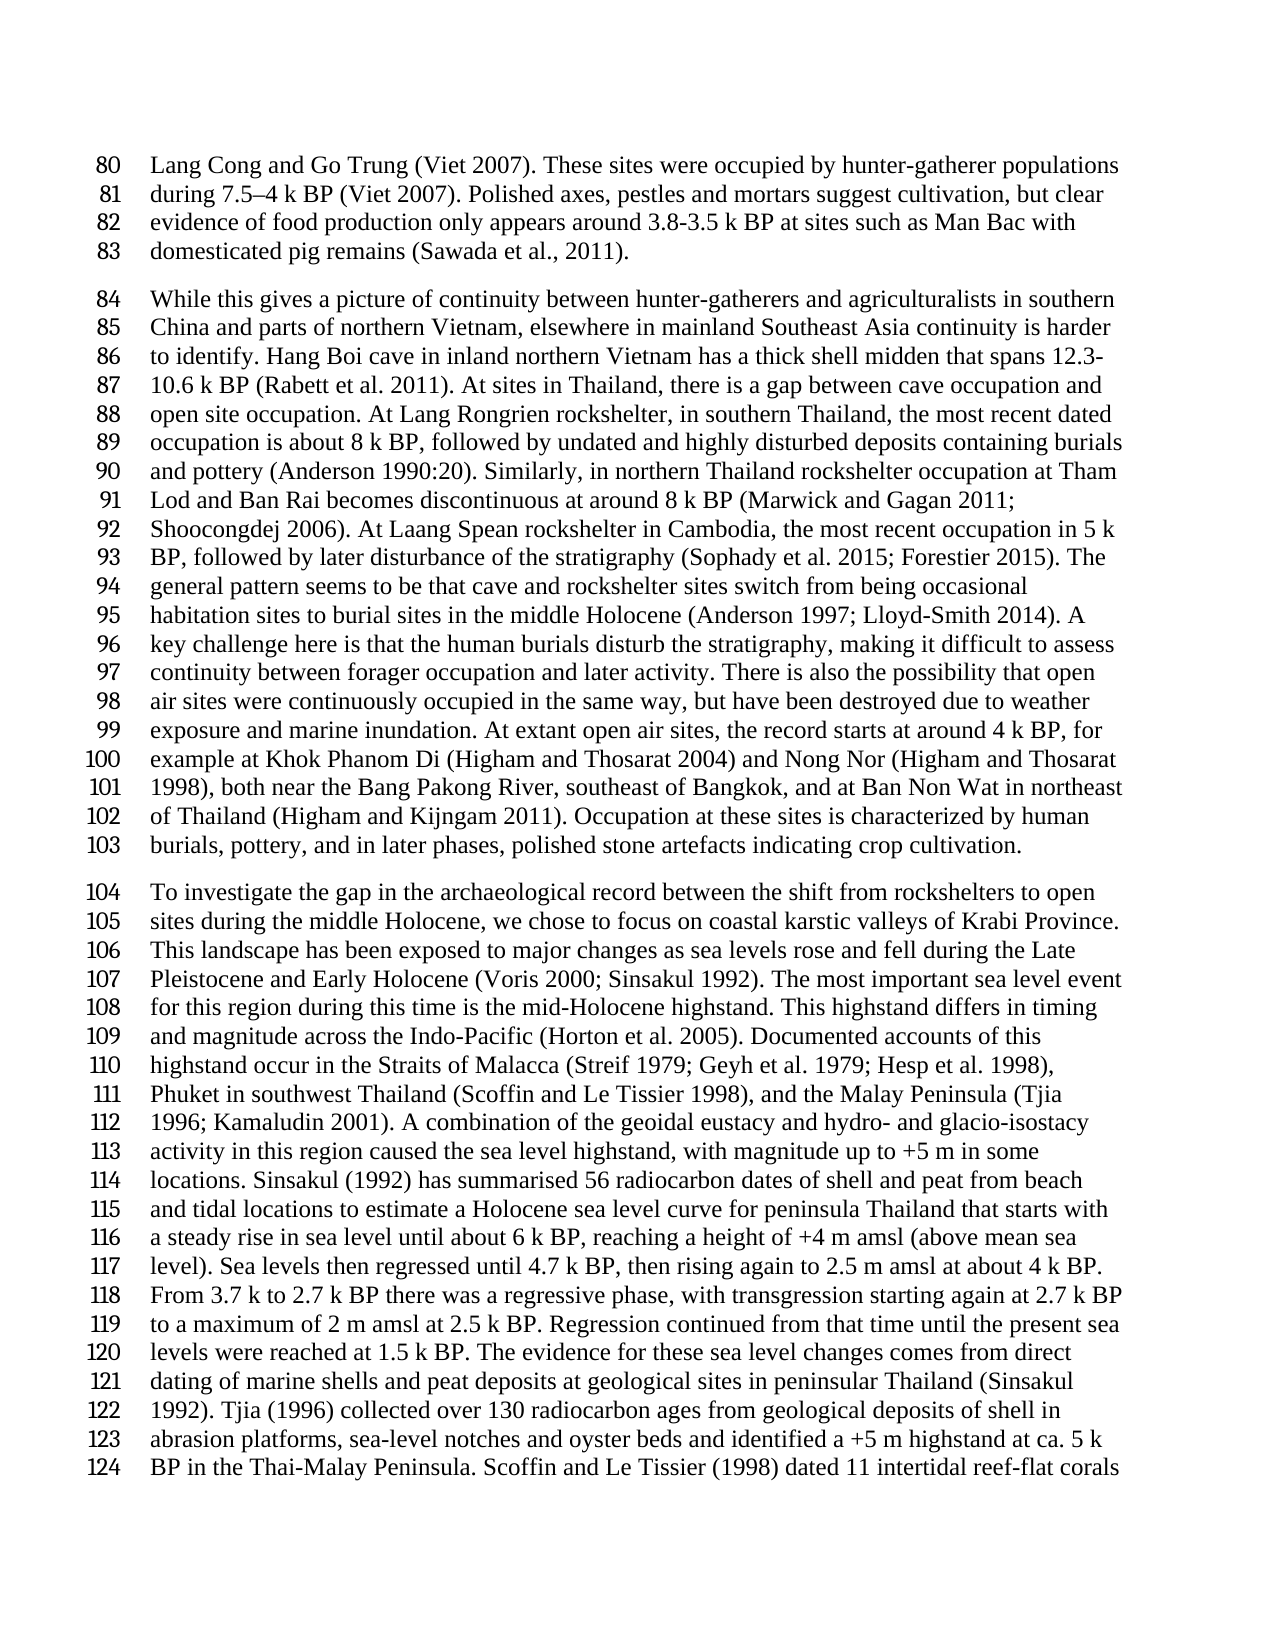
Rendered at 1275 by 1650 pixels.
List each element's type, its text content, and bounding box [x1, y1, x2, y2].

text While this gives a picture of continuity between hunter-gatherers and agriculturalists in southern China and parts of northern Vietnam, elsewhere in mainland Southeast Asia continuity is harder to identify. Hang Boi cave in inland northern Vietnam has a thick shell midden that spans 12.3-10.6 k BP (Rabett et al. 2011). At sites in Thailand, there is a gap between cave occupation and open site occupation. At Lang Rongrien rockshelter, in southern Thailand, the most recent dated occupation is about 8 k BP, followed by undated and highly disturbed deposits containing burials and pottery (Anderson 1990:20). Similarly, in northern Thailand rockshelter occupation at Tham Lod and Ban Rai becomes discontinuous at around 8 k BP (Marwick and Gagan 2011; Shoocongdej 2006). At Laang Spean rockshelter in Cambodia, the most recent occupation in 5 k BP, followed by later disturbance of the stratigraphy (Sophady et al. 2015; Forestier 2015). The general pattern seems to be that cave and rockshelter sites switch from being occasional habitation sites to burial sites in the middle Holocene (Anderson 1997; Lloyd-Smith 2014). A key challenge here is that the human burials disturb the stratigraphy, making it difficult to assess continuity between forager occupation and later activity. There is also the possibility that open air sites were continuously occupied in the same way, but have been destroyed due to weather exposure and marine inundation. At extant open air sites, the record starts at around 4 k BP, for example at Khok Phanom Di (Higham and Thosarat 2004) and Nong Nor (Higham and Thosarat 1998), both near the Bang Pakong River, southeast of Bangkok, and at Ban Non Wat in northeast of Thailand (Higham and Kijngam 2011). Occupation at these sites is characterized by human burials, pottery, and in later phases, polished stone artefacts indicating crop cultivation. [150, 284, 1125, 859]
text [150, 150, 1125, 265]
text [150, 877, 1125, 1481]
